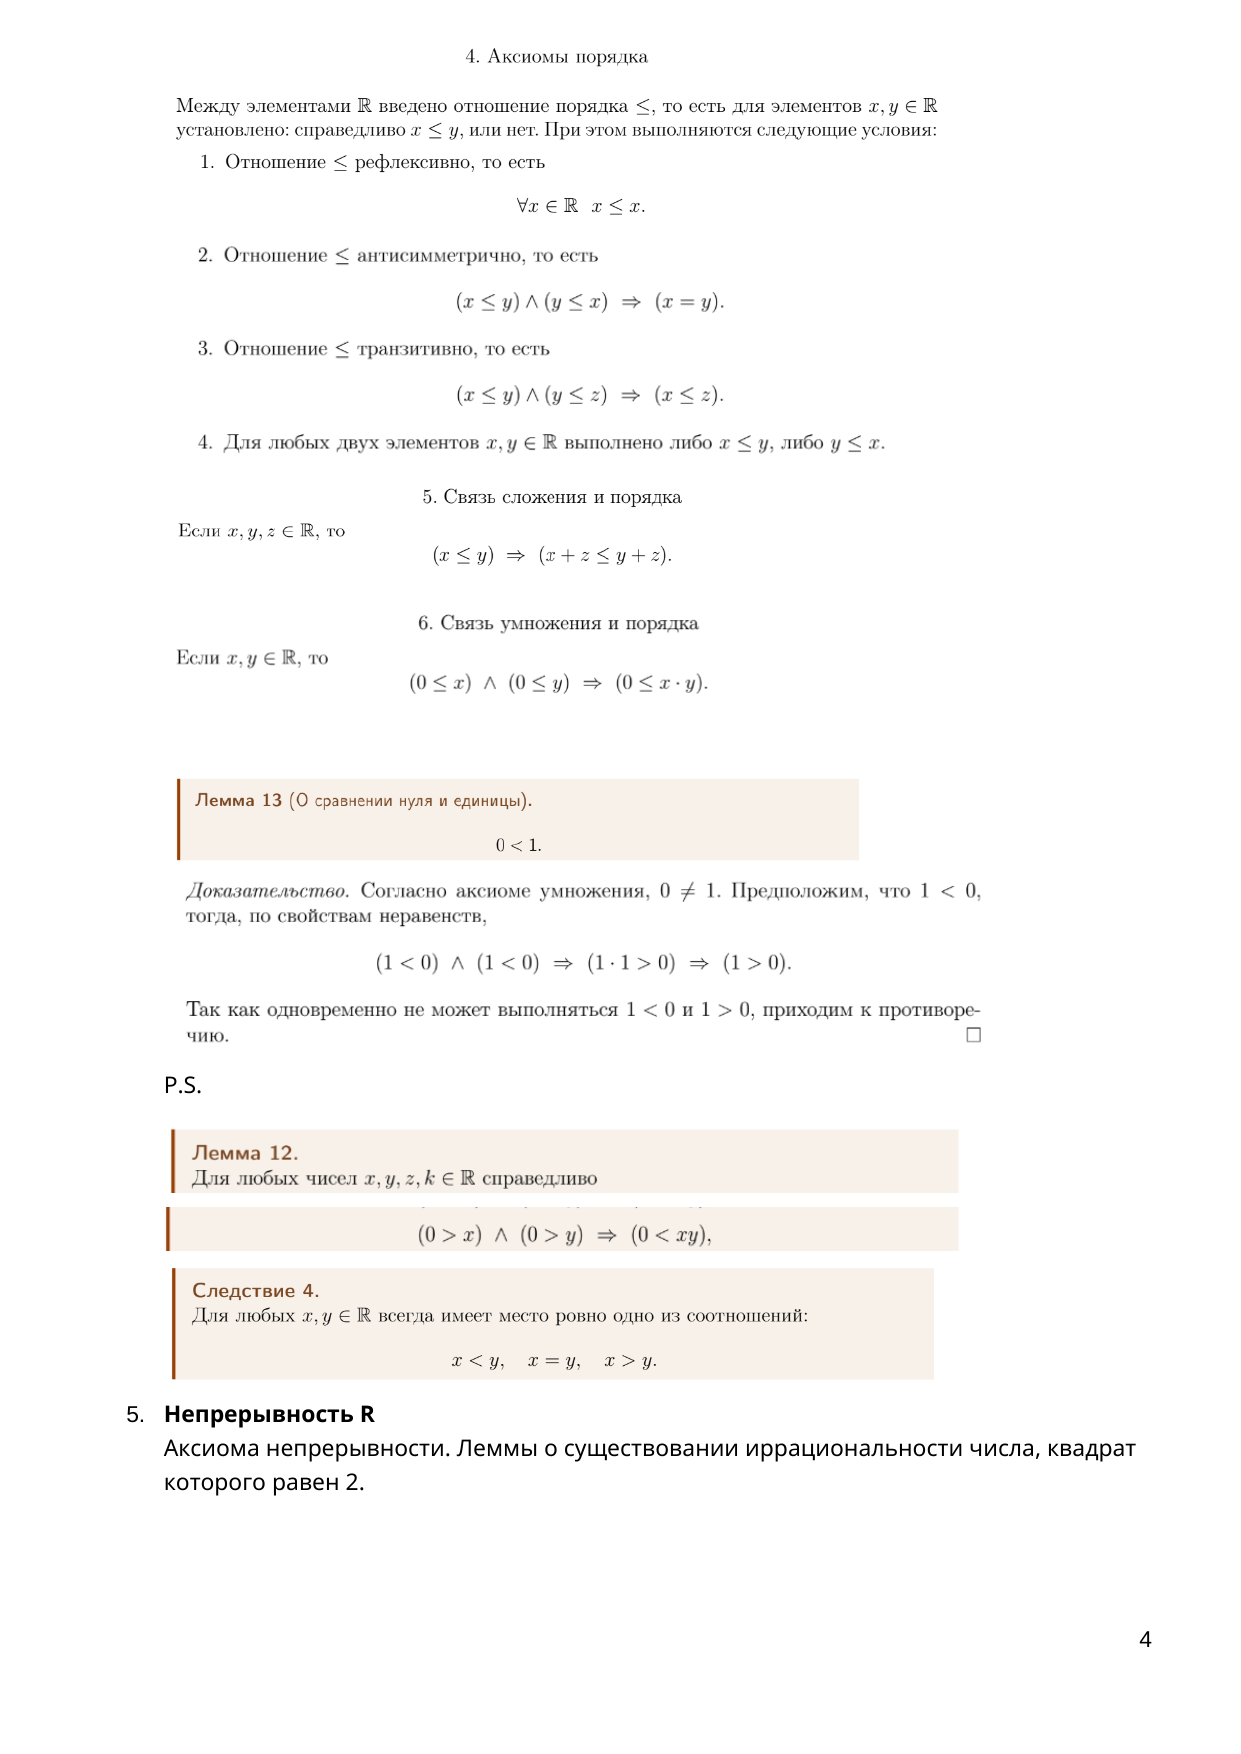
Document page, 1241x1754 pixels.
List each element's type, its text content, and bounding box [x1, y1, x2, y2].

picture [163, 768, 886, 866]
picture [163, 233, 972, 461]
picture [163, 603, 988, 707]
text P.S. [163, 1069, 1152, 1101]
list Непрерывность R Аксиома непрерывности. Леммы о существовании иррациональности числа, квадрат которого равен 2. [126, 1397, 1152, 1497]
picture [163, 29, 1011, 219]
picture [163, 1265, 961, 1383]
picture [163, 475, 993, 589]
picture [163, 867, 1012, 1055]
picture [163, 1207, 959, 1251]
picture [163, 1116, 977, 1193]
